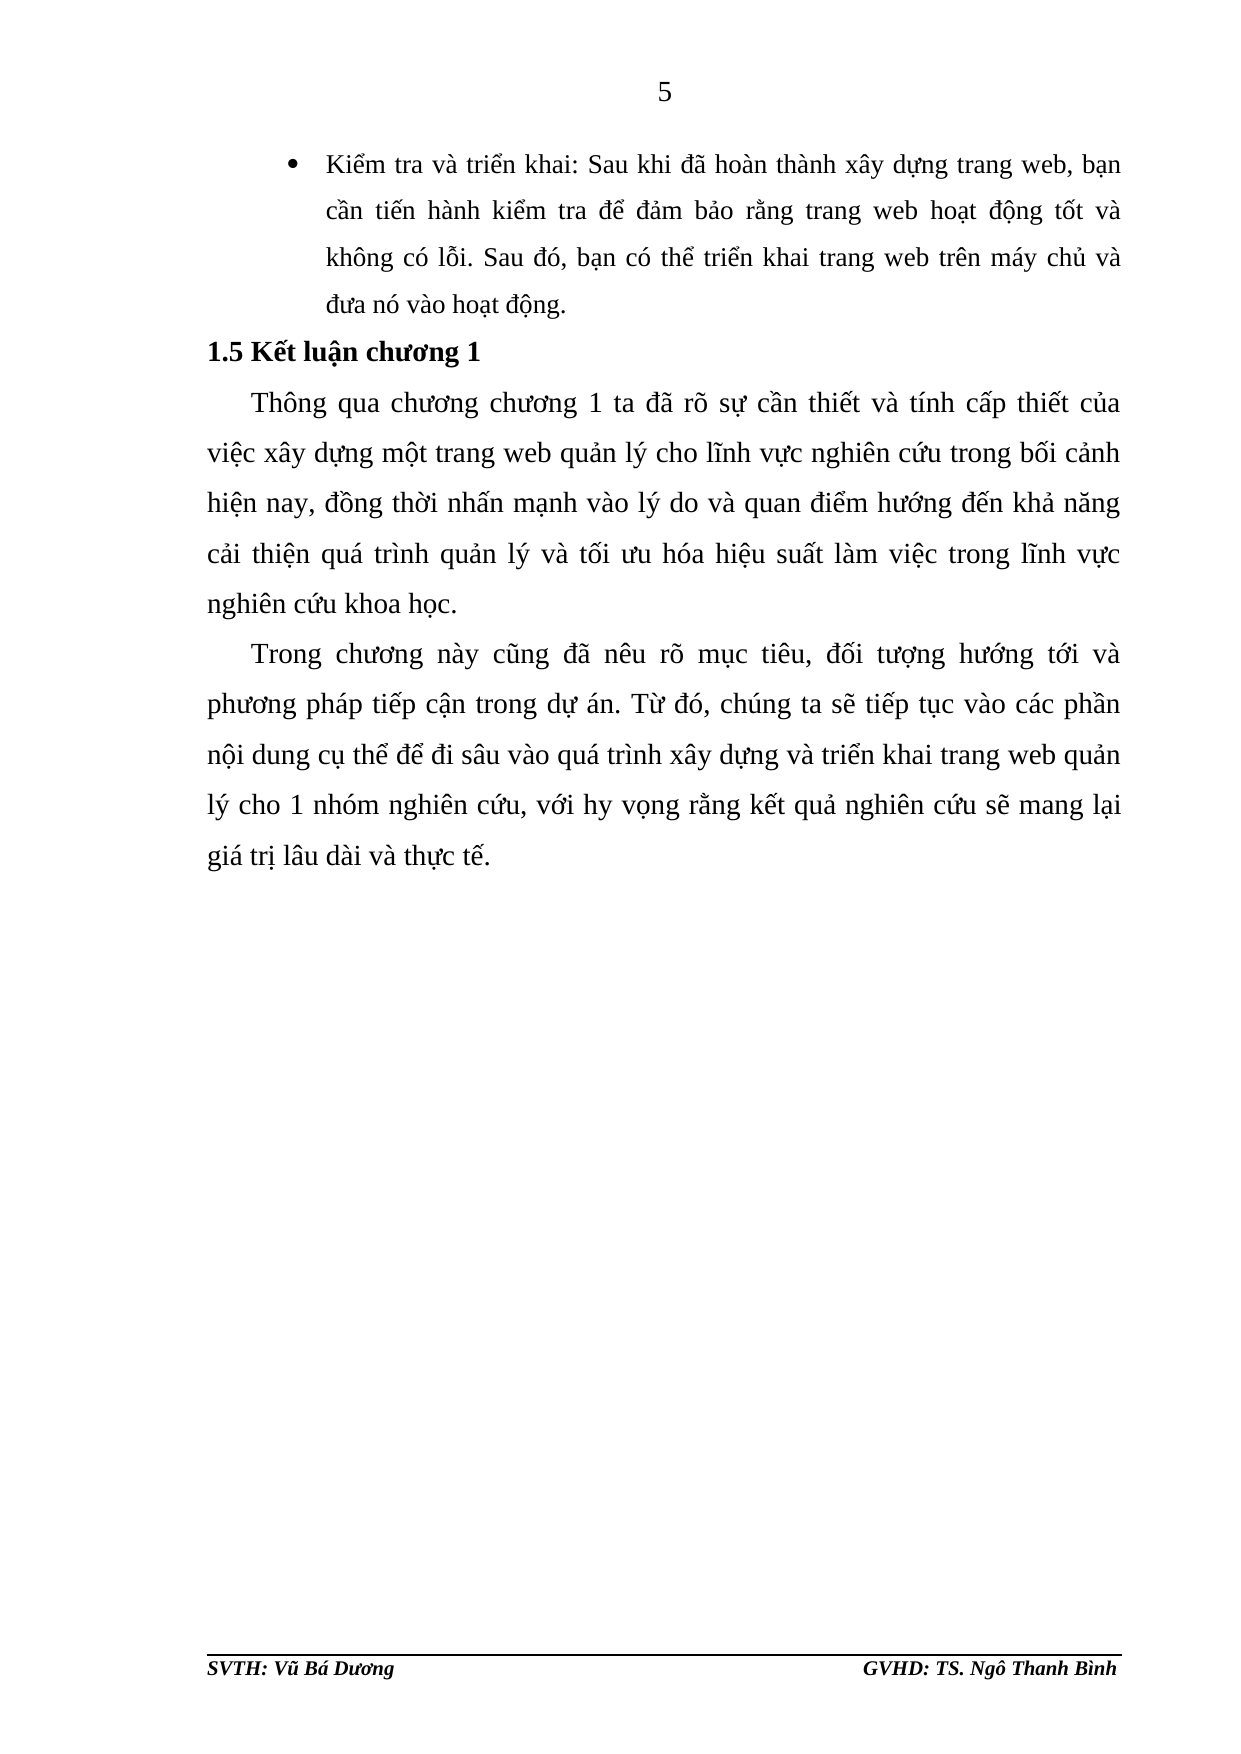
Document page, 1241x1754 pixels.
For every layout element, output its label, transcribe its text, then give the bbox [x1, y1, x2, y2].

text Thông qua chương chương 1 ta đã rõ sự cần thiết và tính cấp thiết của việc xây dựng một trang web quản lý cho lĩnh vực nghiên cứu trong bối cảnh hiện nay, đồng thời nhấn mạnh vào lý do và quan điểm hướng đến khả năng cải thiện quá trình quản lý và tối ưu hóa hiệu suất làm việc trong lĩnh vực nghiên cứu khoa học. [207, 385, 1122, 619]
list Kết luận chương 1 [207, 334, 1122, 368]
text Trong chương này cũng đã nêu rõ mục tiêu, đối tượng hướng tới và phương pháp tiếp cận trong dự án. Từ đó, chúng ta sẽ tiếp tục vào các phần nội dung cụ thể để đi sâu vào quá trình xây dựng và triển khai trang web quản lý cho 1 nhóm nghiên cứu, với hy vọng rằng kết quả nghiên cứu sẽ mang lại giá trị lâu dài và thực tế. [207, 636, 1122, 871]
list Kiểm tra và triển khai: Sau khi đã hoàn thành xây dựng trang web, bạn cần tiến hành kiểm tra để đảm bảo rằng trang web hoạt động tốt và không có lỗi. Sau đó, bạn có thể triển khai trang web trên máy chủ và đưa nó vào hoạt động. [288, 148, 1122, 319]
